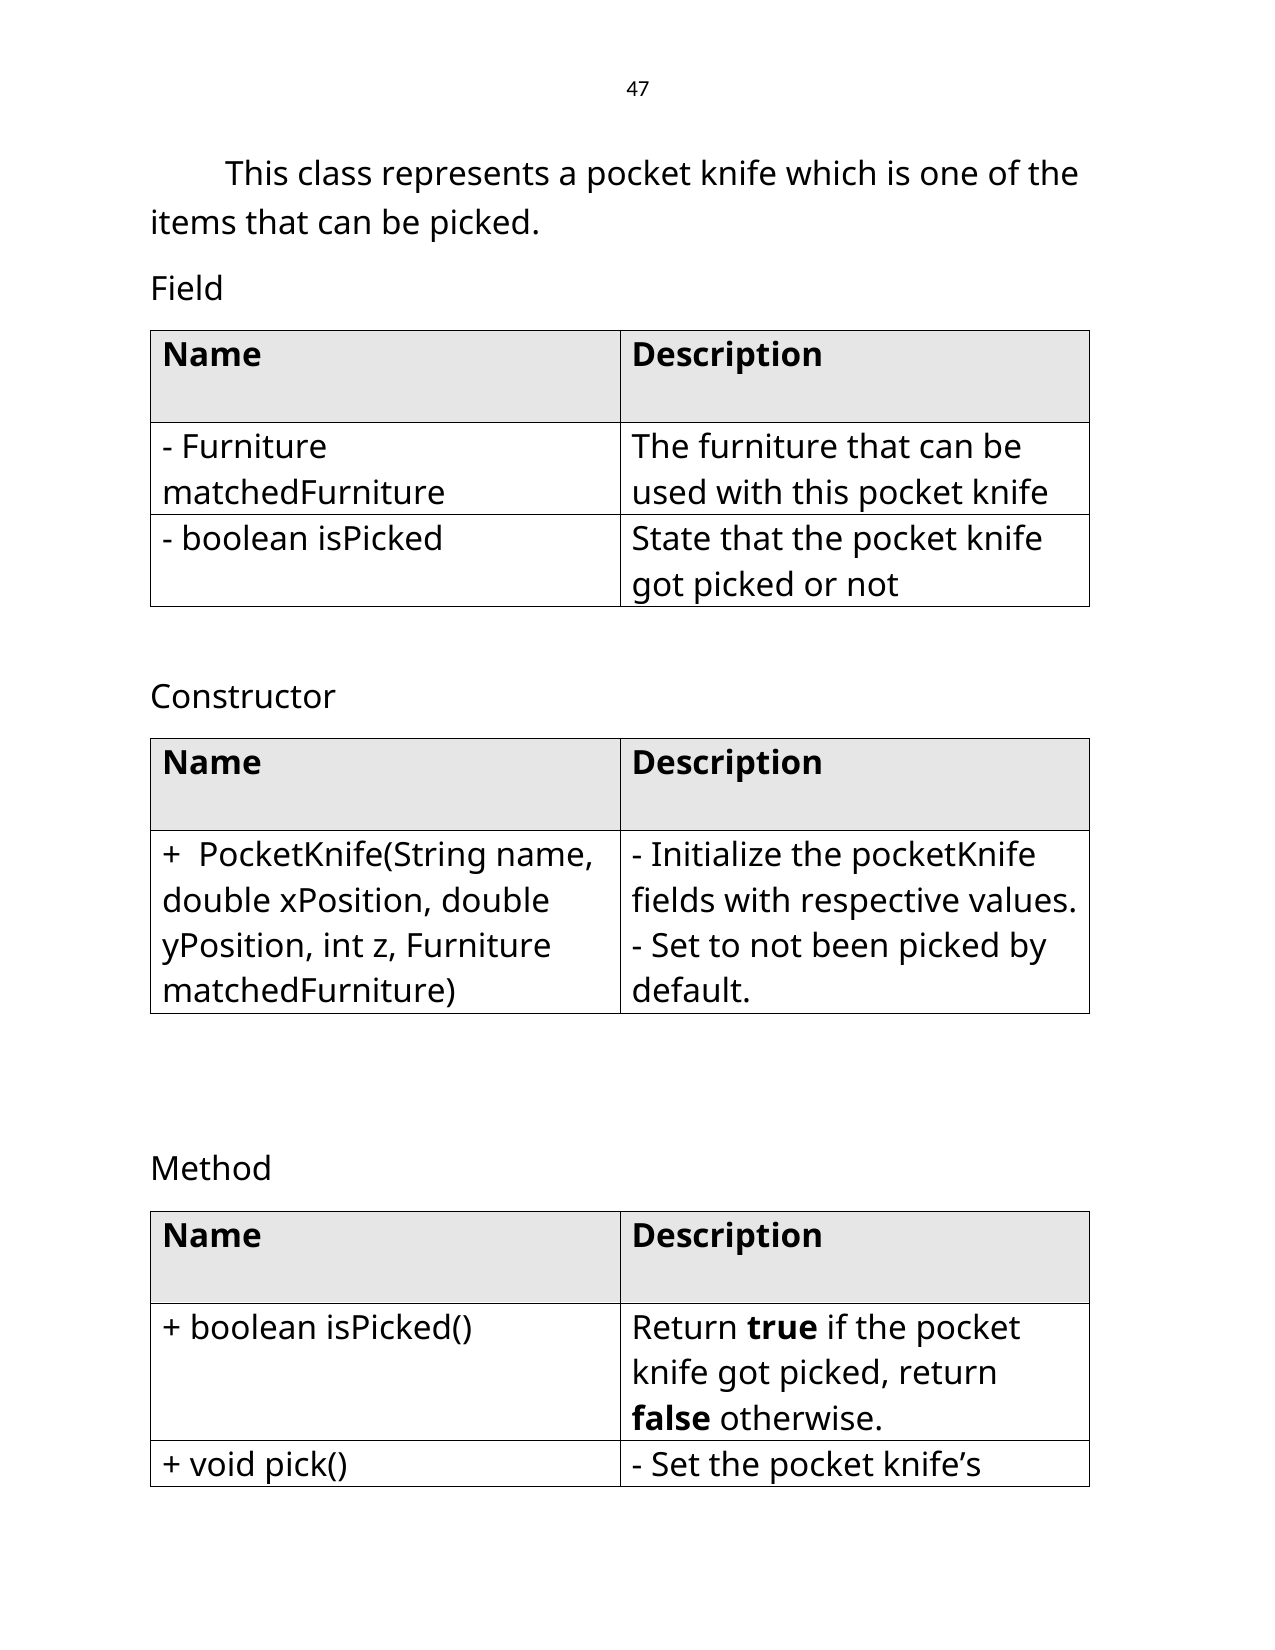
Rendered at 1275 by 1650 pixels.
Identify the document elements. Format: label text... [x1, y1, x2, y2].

table_cell The furniture that can be used with this pocket knife [621, 423, 1089, 514]
table_cell + boolean isPicked() [151, 1304, 620, 1440]
table_cell - Initialize the pocketKnife fields with respective values. - Set to not been picked by default. [621, 831, 1089, 1013]
table_header Description [621, 739, 1089, 830]
table_cell State that the pocket knife got picked or not [621, 515, 1089, 606]
table_header Name [151, 739, 620, 830]
table_cell + PocketKnife(String name, double xPosition, double yPosition, int z, Furniture matchedFurniture) [151, 831, 620, 1013]
table_cell Return true if the pocket knife got picked, return false otherwise. [621, 1304, 1089, 1440]
text Constructor [150, 672, 1125, 718]
table_cell - boolean isPicked [151, 515, 620, 606]
table_header Name [151, 331, 620, 422]
table_cell - Furniture matchedFurniture [151, 423, 620, 514]
table_header Description [621, 1212, 1089, 1302]
text This class represents a pocket knife which is one of the items that can be picked. [150, 150, 1125, 244]
text Field [150, 264, 1125, 310]
table_header Description [621, 331, 1089, 422]
text Method [150, 1145, 1125, 1190]
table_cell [621, 1441, 1089, 1486]
table_cell + void pick() [151, 1441, 620, 1486]
table_header Name [151, 1212, 620, 1302]
